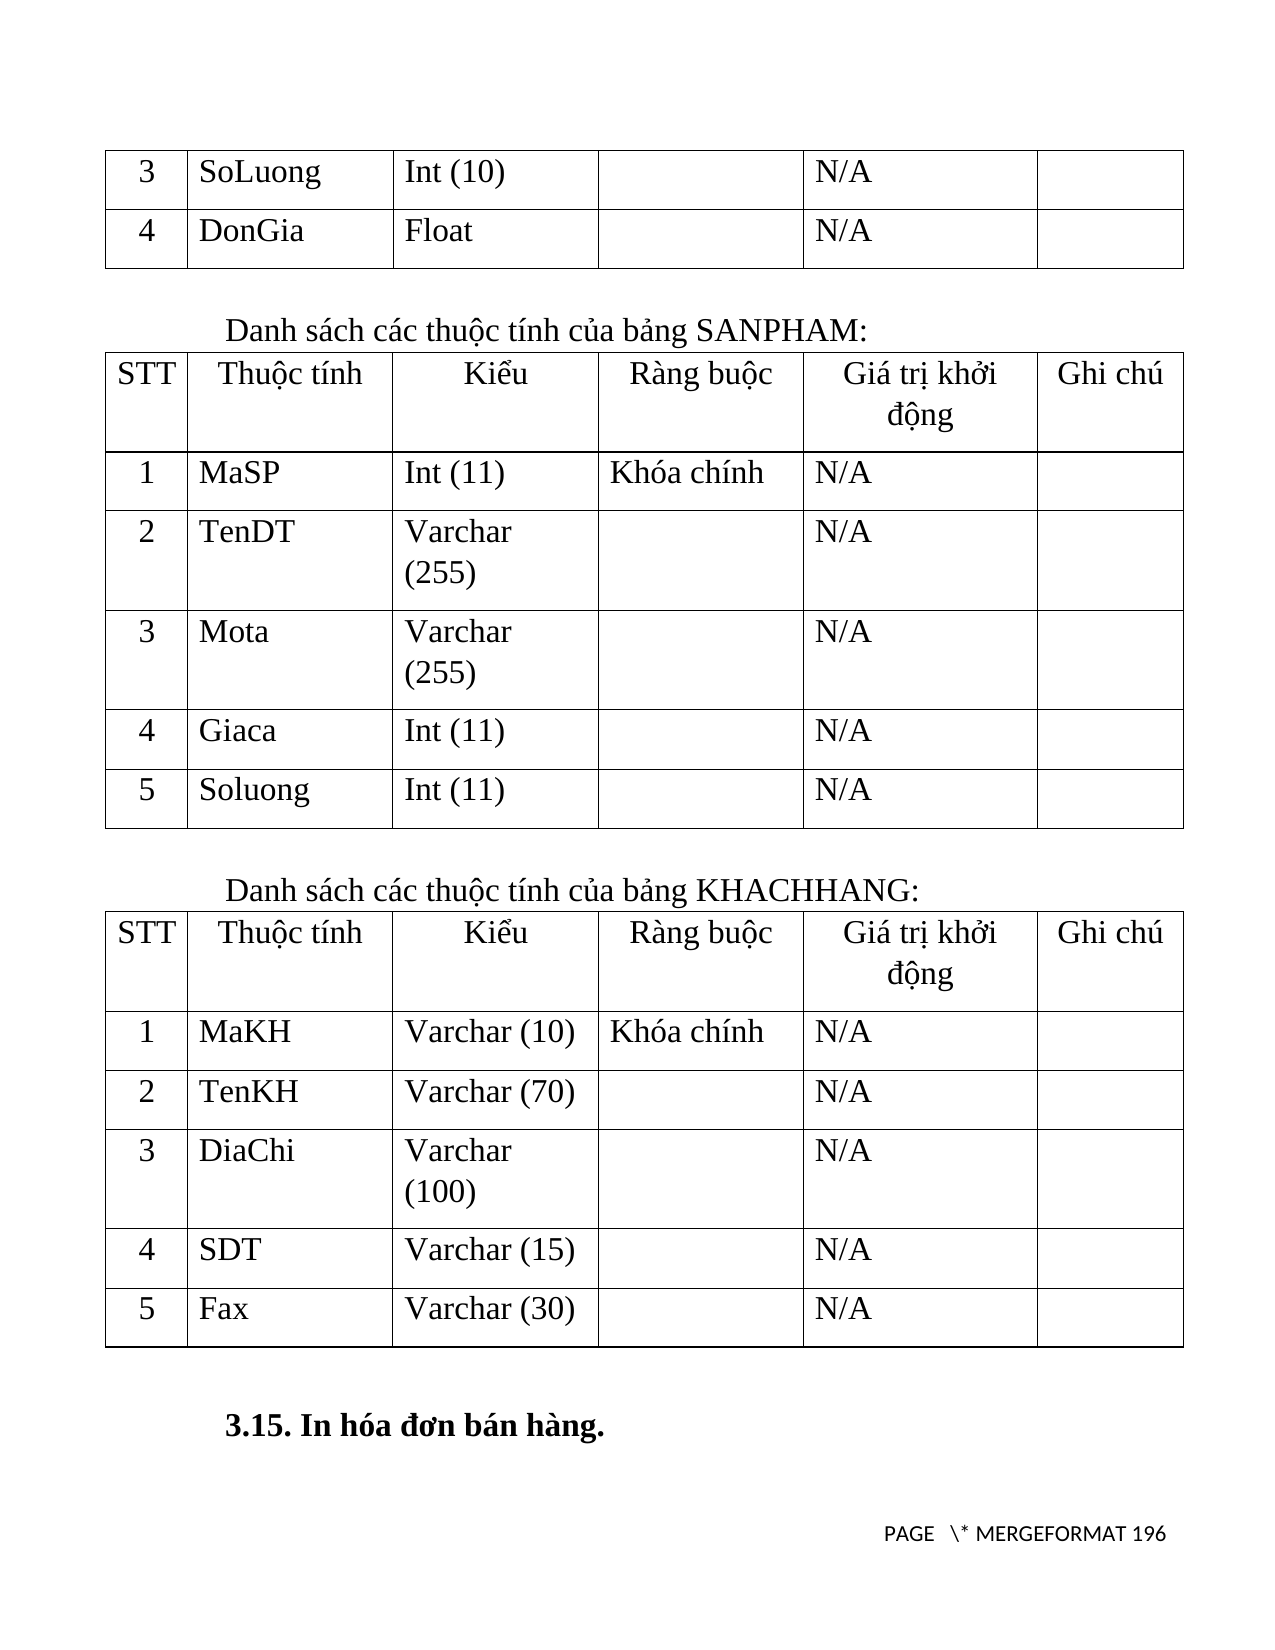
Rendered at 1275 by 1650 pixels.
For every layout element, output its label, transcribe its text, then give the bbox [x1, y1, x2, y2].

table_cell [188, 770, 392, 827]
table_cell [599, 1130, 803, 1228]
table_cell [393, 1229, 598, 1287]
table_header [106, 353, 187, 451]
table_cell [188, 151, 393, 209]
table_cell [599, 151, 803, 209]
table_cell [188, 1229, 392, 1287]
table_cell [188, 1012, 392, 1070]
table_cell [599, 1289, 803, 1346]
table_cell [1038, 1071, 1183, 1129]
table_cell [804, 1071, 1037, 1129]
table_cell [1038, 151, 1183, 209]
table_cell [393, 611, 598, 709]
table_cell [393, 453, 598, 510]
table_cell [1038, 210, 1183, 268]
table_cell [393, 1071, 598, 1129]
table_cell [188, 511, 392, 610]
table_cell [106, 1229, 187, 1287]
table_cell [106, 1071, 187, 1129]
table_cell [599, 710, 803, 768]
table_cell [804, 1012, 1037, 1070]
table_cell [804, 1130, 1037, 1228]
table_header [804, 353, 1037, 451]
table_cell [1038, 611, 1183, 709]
list Danh sách các thuộc tính của bảng KHACHHANG: [225, 870, 1167, 908]
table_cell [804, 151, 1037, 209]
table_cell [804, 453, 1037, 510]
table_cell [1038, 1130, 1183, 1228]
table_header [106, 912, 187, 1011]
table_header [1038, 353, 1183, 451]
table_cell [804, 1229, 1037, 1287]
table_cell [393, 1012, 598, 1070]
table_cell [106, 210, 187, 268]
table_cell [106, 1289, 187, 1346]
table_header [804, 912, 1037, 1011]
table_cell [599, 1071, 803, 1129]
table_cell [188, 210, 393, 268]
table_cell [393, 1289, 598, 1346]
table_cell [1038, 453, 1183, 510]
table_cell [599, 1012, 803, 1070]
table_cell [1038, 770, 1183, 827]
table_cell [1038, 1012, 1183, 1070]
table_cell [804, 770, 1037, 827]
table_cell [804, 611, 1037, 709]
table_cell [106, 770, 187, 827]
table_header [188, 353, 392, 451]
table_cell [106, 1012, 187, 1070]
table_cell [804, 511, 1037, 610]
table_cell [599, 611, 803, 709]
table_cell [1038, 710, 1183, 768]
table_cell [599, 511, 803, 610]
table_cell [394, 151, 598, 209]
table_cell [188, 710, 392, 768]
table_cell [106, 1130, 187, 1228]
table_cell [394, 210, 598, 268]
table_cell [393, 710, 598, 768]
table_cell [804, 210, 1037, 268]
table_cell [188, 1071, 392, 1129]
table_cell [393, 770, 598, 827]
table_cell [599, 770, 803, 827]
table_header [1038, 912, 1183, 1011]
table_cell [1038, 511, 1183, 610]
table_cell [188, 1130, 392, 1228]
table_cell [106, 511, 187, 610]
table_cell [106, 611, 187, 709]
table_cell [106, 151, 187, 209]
list In hóa đơn bán hàng. [225, 1405, 1167, 1443]
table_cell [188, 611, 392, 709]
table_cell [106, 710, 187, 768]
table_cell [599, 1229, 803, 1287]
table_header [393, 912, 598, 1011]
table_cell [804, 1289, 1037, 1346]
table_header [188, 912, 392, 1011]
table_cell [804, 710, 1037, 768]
list Danh sách các thuộc tính của bảng SANPHAM: [225, 311, 1167, 349]
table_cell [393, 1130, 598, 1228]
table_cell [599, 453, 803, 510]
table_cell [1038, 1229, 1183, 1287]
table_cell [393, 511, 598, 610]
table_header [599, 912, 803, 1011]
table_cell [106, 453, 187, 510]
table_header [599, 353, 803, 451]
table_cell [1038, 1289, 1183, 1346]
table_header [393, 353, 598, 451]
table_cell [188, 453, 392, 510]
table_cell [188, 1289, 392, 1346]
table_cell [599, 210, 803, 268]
